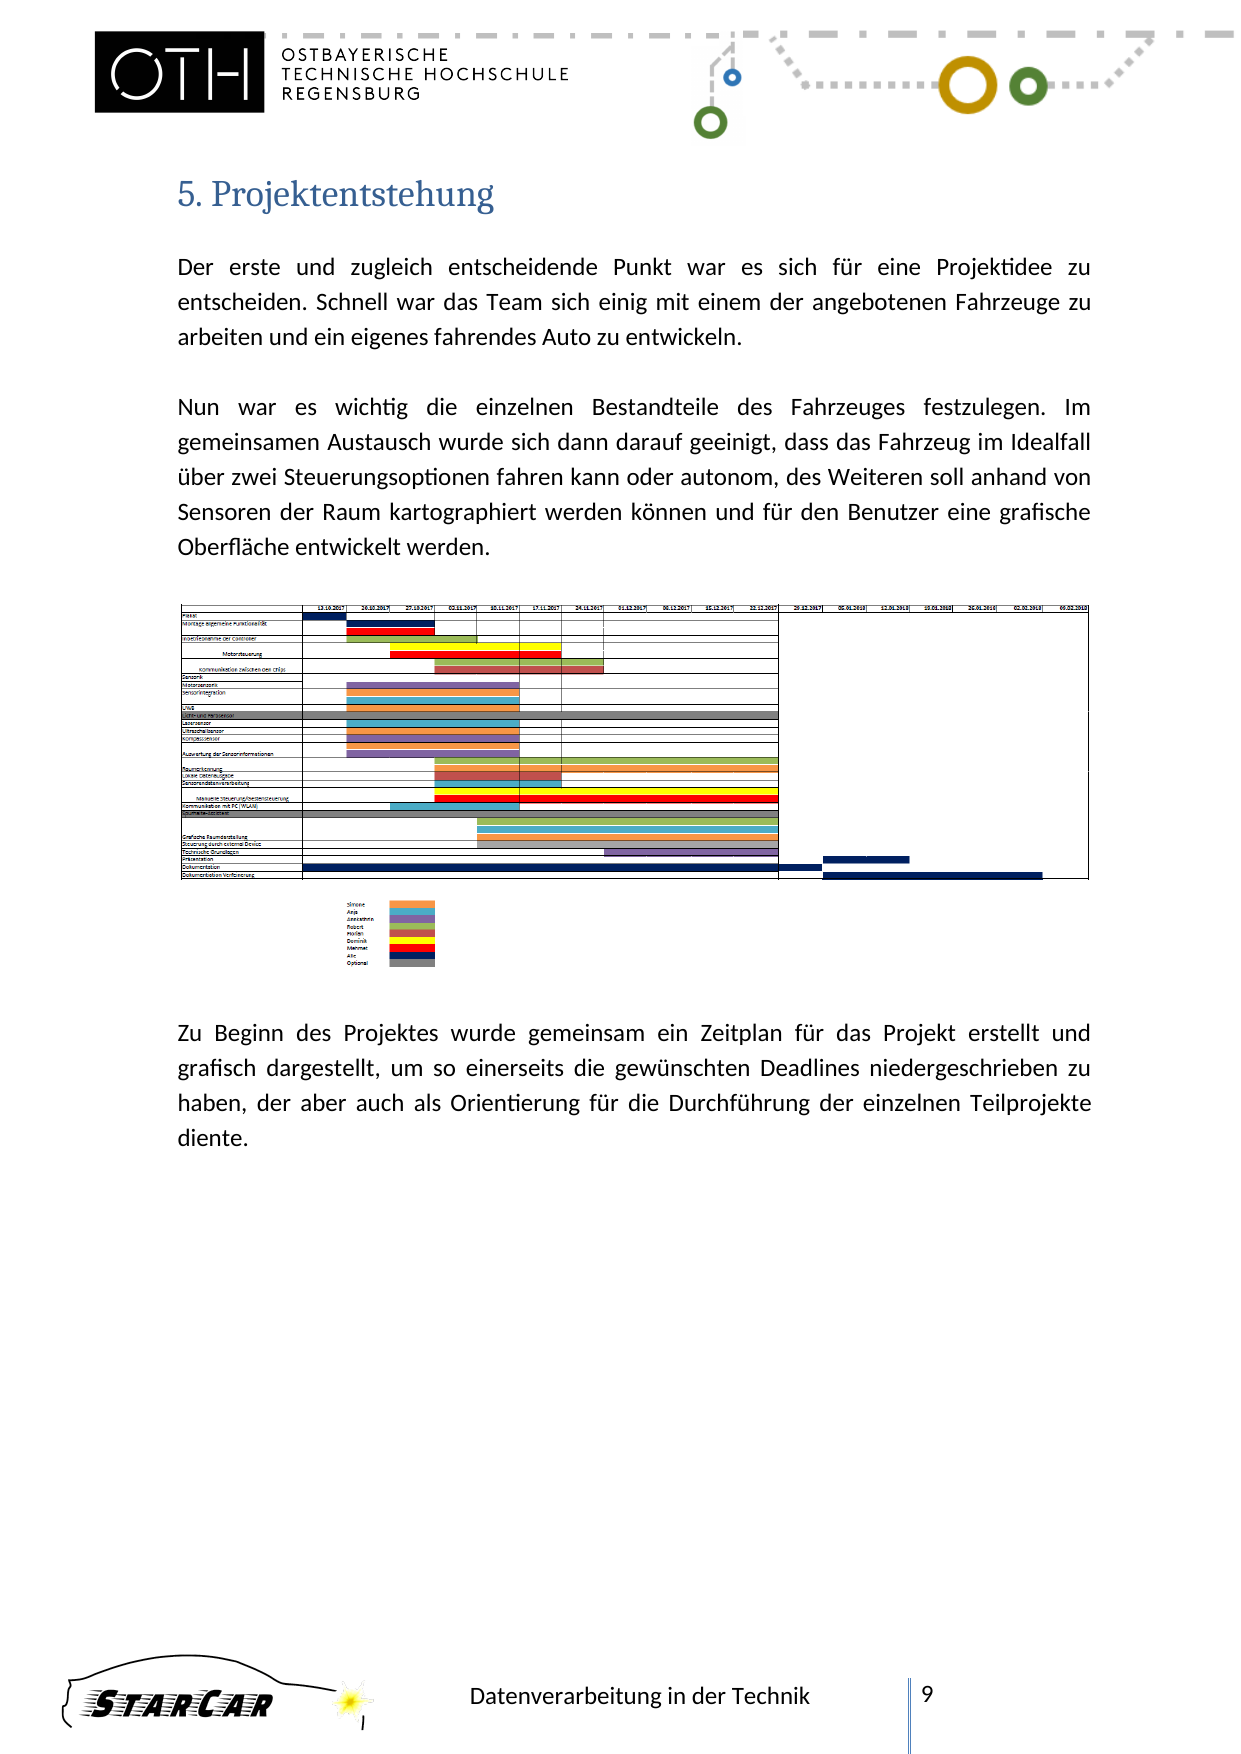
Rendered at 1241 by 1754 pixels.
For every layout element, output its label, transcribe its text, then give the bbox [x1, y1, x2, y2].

picture [94, 15, 1237, 145]
picture [54, 1651, 380, 1730]
picture [177, 600, 1093, 978]
text Der erste und zugleich entscheidende Punkt war es sich für eine Projektidee zu entscheiden. Schnell war das Team sich einig mit einem der angebotenen Fahrzeuge zu arbeiten und ein eigenes fahrendes Auto zu entwickeln. [177, 251, 1092, 351]
text Nun war es wichtig die einzelnen Bestandteile des Fahrzeuges festzulegen. Im gemeinsamen Austausch wurde sich dann darauf geeinigt, dass das Fahrzeug im Idealfall über zwei Steuerungsoptionen fahren kann oder autonom, des Weiteren soll anhand von Sensoren der Raum kartographiert werden können und für den Benutzer eine grafische Oberfläche entwickelt werden. [177, 391, 1092, 561]
subtitle 5. Projektentstehung [177, 173, 1092, 216]
text Zu Beginn des Projektes wurde gemeinsam ein Zeitplan für das Projekt erstellt und grafisch dargestellt, um so einerseits die gewünschten Deadlines niedergeschrieben zu haben, der aber auch als Orientierung für die Durchführung der einzelnen Teilprojekte diente. [177, 1017, 1092, 1152]
